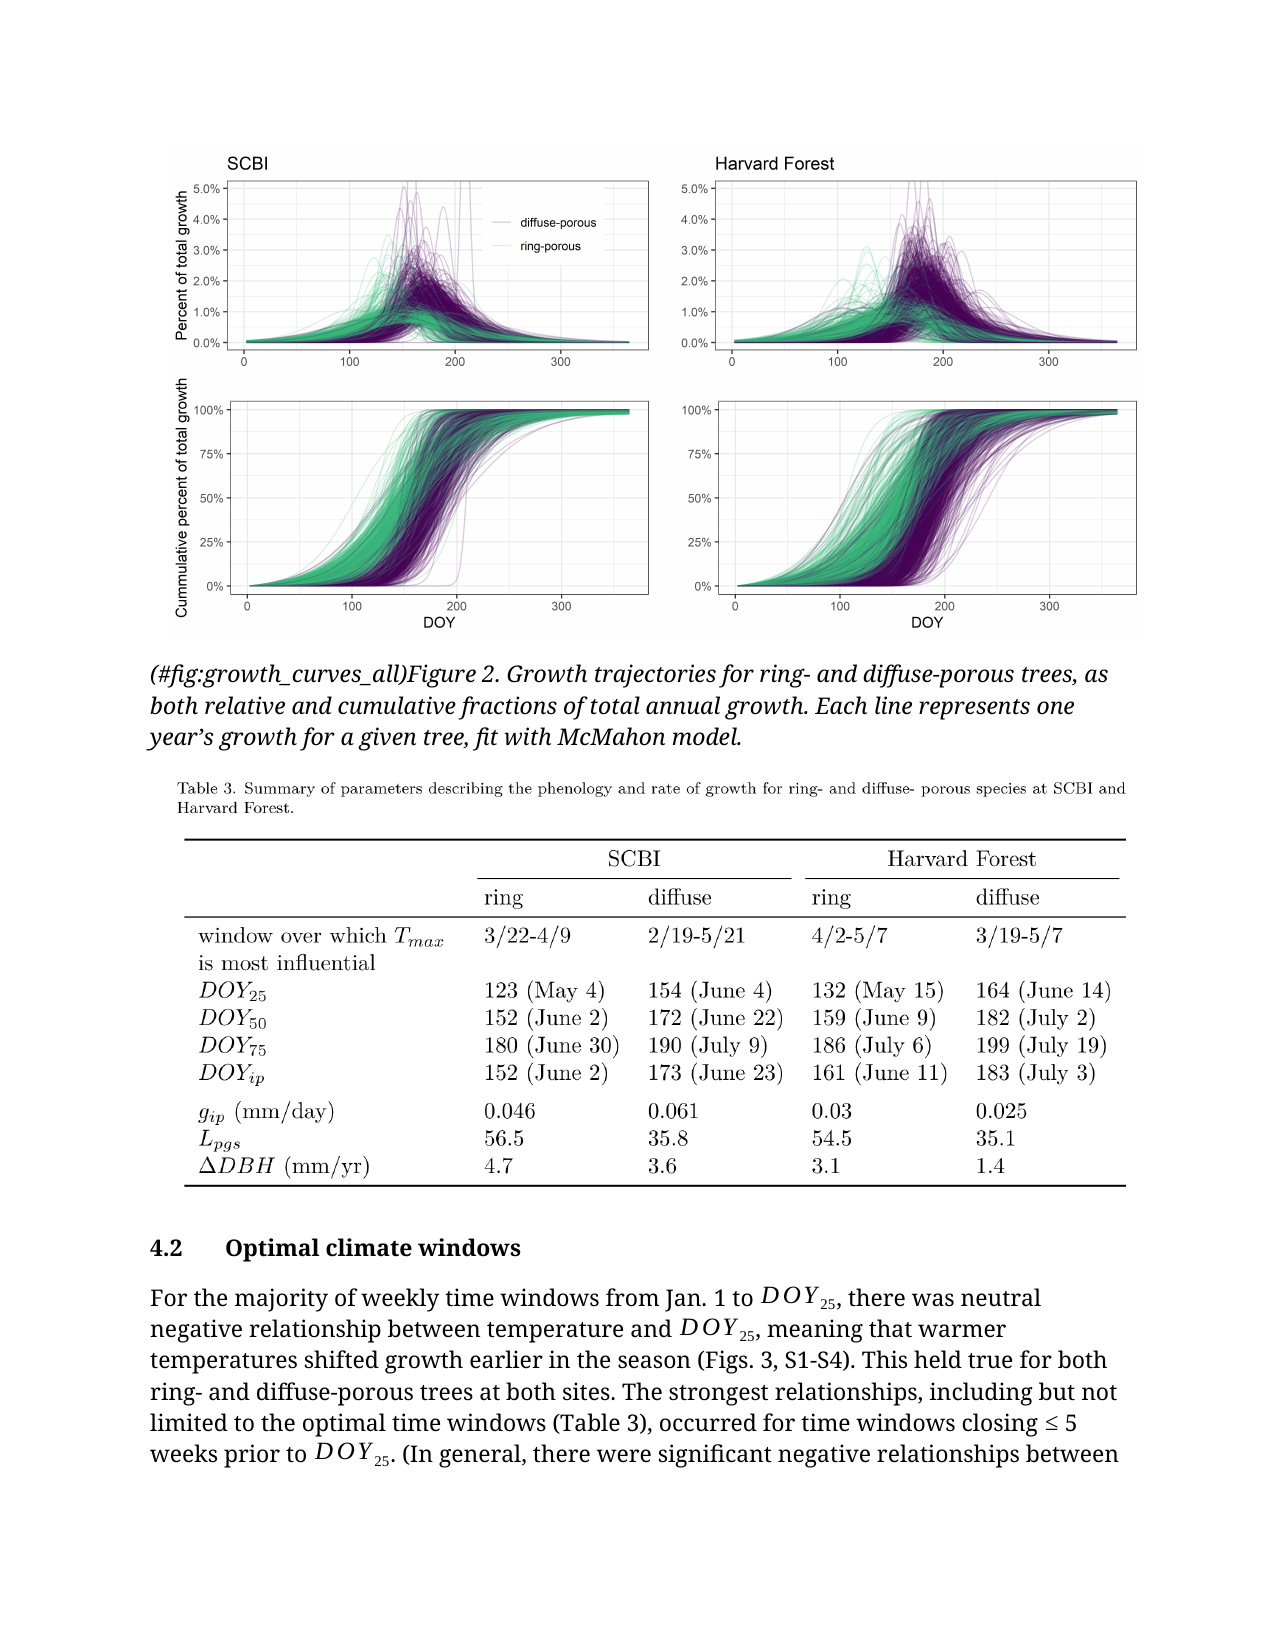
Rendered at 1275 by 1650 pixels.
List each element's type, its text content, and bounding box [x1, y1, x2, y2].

picture [168, 150, 1144, 638]
subtitle 4.2 Optimal climate windows [150, 1232, 1125, 1263]
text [150, 1282, 1125, 1469]
picture [168, 770, 1144, 1211]
text (#fig:growth_curves_all)Figure 2. Growth trajectories for ring- and diffuse-porous trees, as both relative and cumulative fractions of total annual growth. Each line represents one year’s growth for a given tree, fit with McMahon model. [150, 658, 1125, 752]
